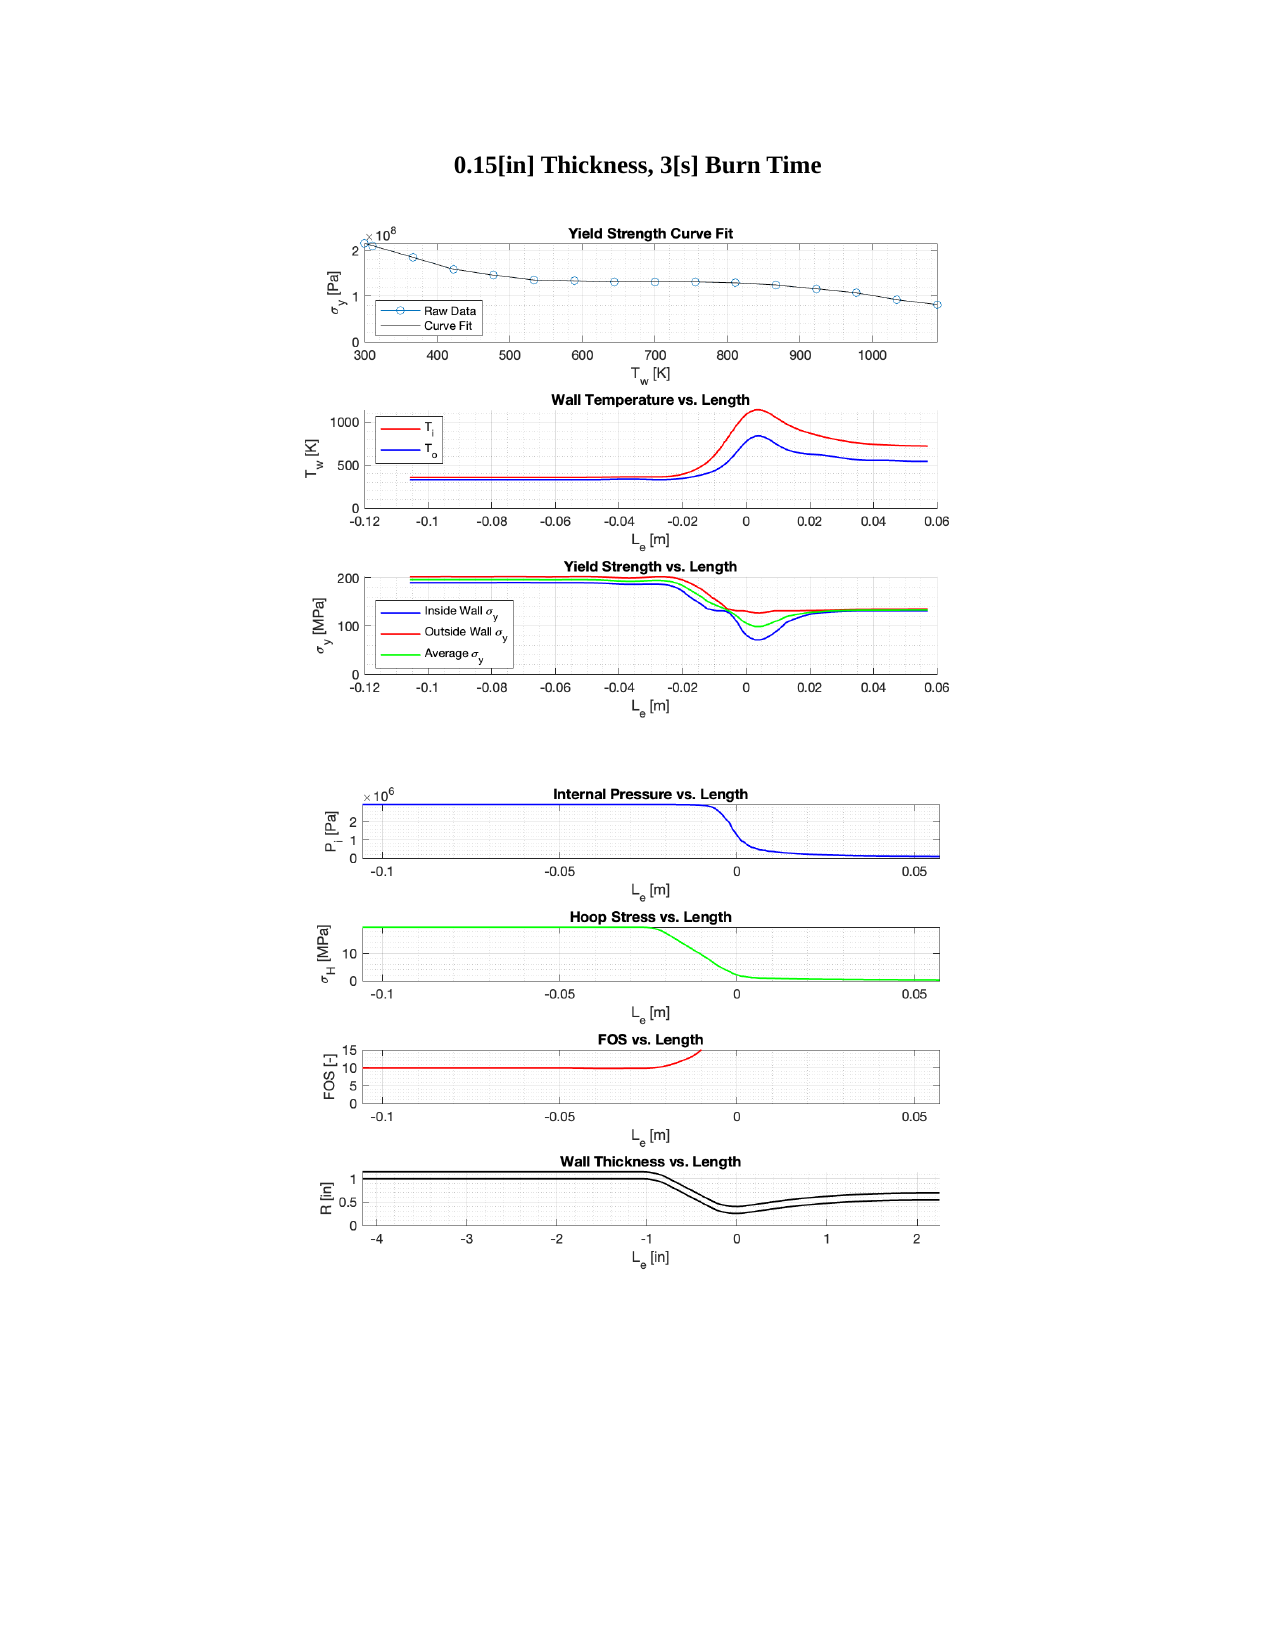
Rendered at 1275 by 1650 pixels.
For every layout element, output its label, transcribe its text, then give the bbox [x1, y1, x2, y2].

picture [265, 753, 1010, 1312]
picture [268, 197, 1007, 752]
text 0.15[in] Thickness, 3[s] Burn Time [150, 150, 1125, 179]
